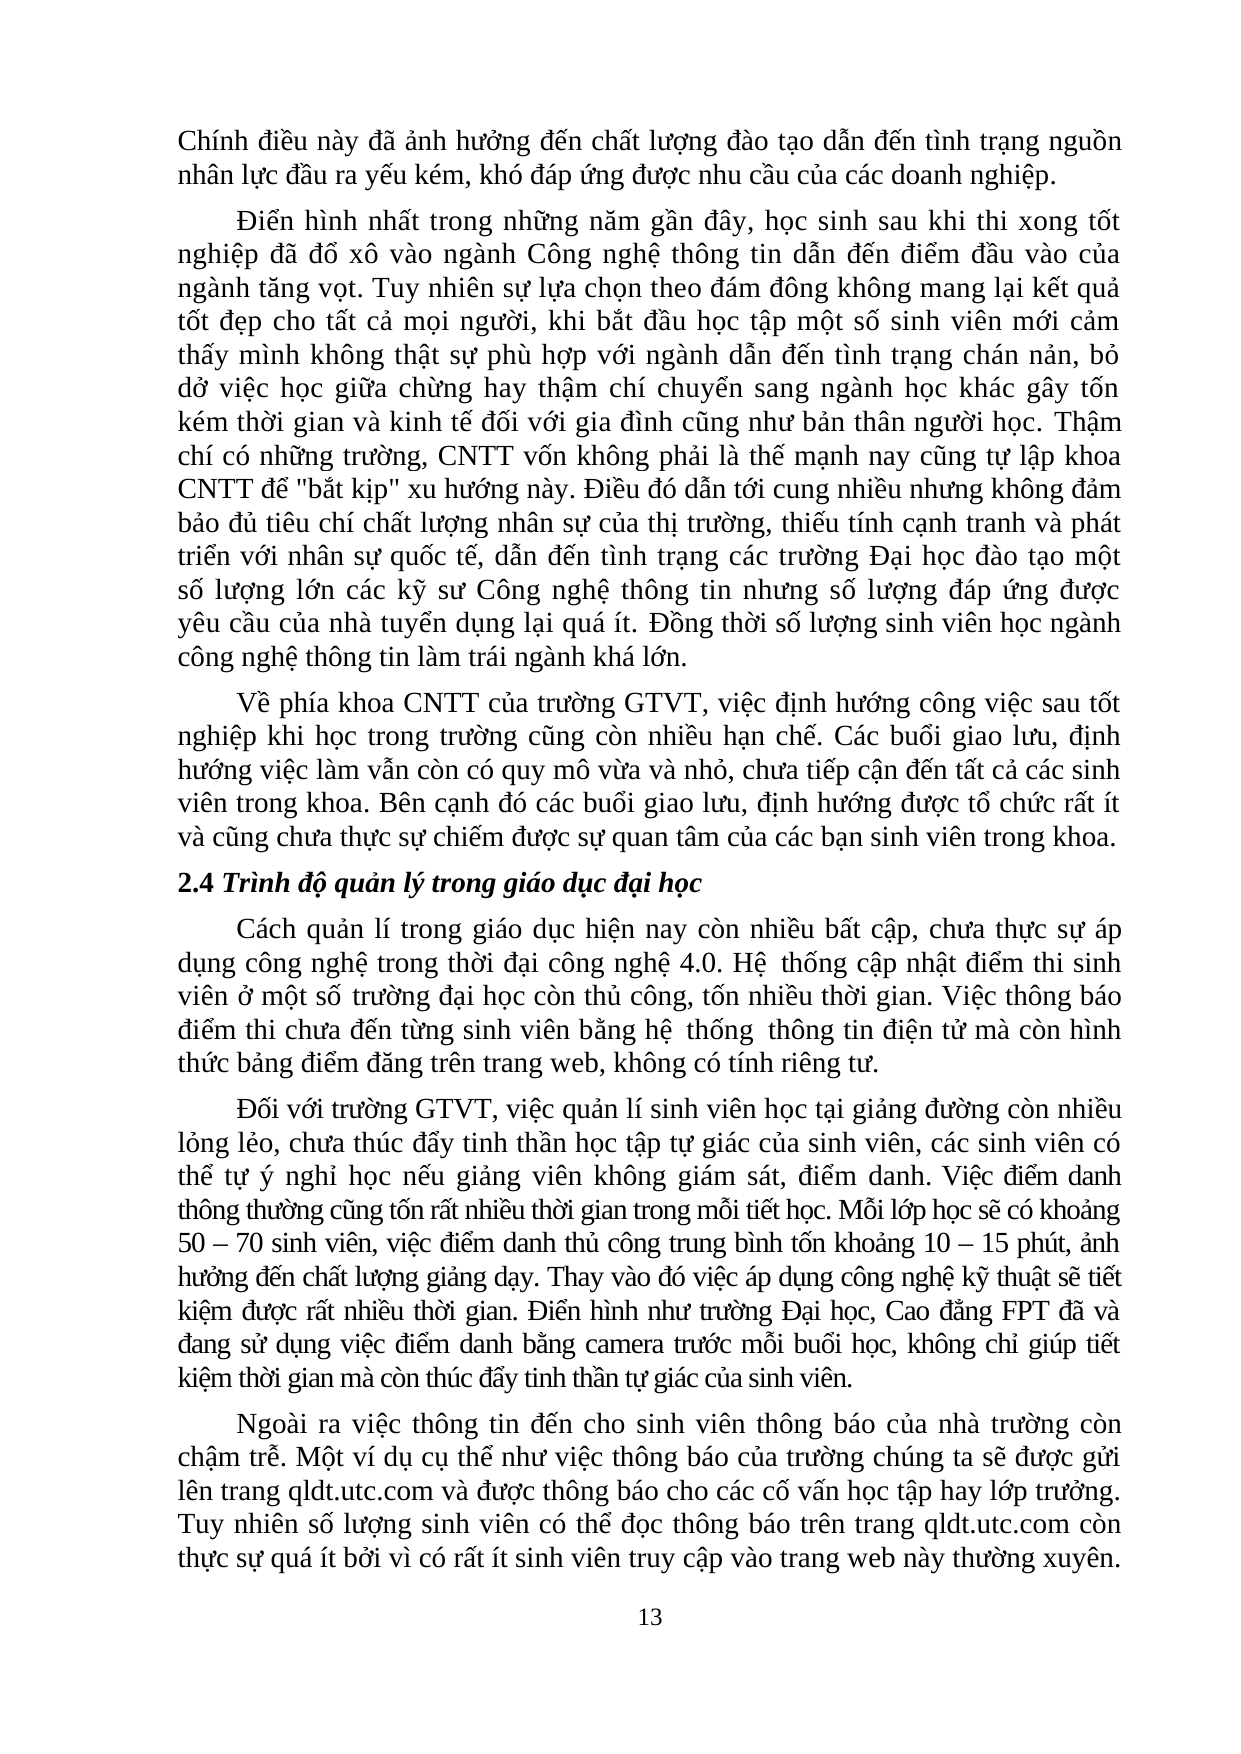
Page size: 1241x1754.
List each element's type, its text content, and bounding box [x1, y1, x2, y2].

text Về phía khoa CNTT của trường GTVT, việc định hướng công việc sau tốt nghiệp khi học trong trường cũng còn nhiều hạn chế. Các buổi giao lưu, định hướng việc làm vẫn còn có quy mô vừa và nhỏ, chưa tiếp cận đến tất cả các sinh viên trong khoa. Bên cạnh đó các buổi giao lưu, định hướng được tổ chức rất ít và cũng chưa thực sự chiếm được sự quan tâm của các bạn sinh viên trong khoa. [177, 685, 1122, 853]
text Điển hình nhất trong những năm gần đây, học sinh sau khi thi xong tốt nghiệp đã đổ xô vào ngành Công nghệ thông tin dẫn đến điểm đầu vào của ngành tăng vọt. Tuy nhiên sự lựa chọn theo đám đông không mang lại kết quả tốt đẹp cho tất cả mọi người, khi bắt đầu học tập một số sinh viên mới cảm thấy mình không thật sự phù hợp với ngành dẫn đến tình trạng chán nản, bỏ dở việc học giữa chừng hay thậm chí chuyển sang ngành học khác gây tốn kém thời gian và kinh tế đối với gia đình cũng như bản thân người học. Thậm chí có những trường, CNTT vốn không phải là thế mạnh nay cũng tự lập khoa CNTT để "bắt kịp" xu hướng này. Điều đó dẫn tới cung nhiều nhưng không đảm bảo đủ tiêu chí chất lượng nhân sự của thị trường, thiếu tính cạnh tranh và phát triển với nhân sự quốc tế, dẫn đến tình trạng các trường Đại học đào tạo một số lượng lớn các kỹ sư Công nghệ thông tin nhưng số lượng đáp ứng được yêu cầu của nhà tuyển dụng lại quá ít. Đồng thời số lượng sinh viên học ngành công nghệ thông tin làm trái ngành khá lớn. [177, 538, 1122, 672]
text Cách quản lí trong giáo dục hiện nay còn nhiều bất cập, chưa thực sự áp dụng công nghệ trong thời đại công nghệ 4.0. Hệ thống cập nhật điểm thi sinh viên ở một số trường đại học còn thủ công, tốn nhiều thời gian. Việc thông báo điểm thi chưa đến từng sinh viên bằng hệ thống thông tin điện tử mà còn hình thức bảng điểm đăng trên trang web, không có tính riêng tư. [177, 911, 1122, 1079]
text Đối với trường GTVT, việc quản lí sinh viên học tại giảng đường còn nhiều lỏng lẻo, chưa thúc đẩy tinh thần học tập tự giác của sinh viên, các sinh viên có thể tự ý nghỉ học nếu giảng viên không giám sát, điểm danh. Việc điểm danh thông thường cũng tốn rất nhiều thời gian trong mỗi tiết học. Mỗi lớp học sẽ có khoảng 50 – 70 sinh viên, việc điểm danh thủ công trung bình tốn khoảng 10 – 15 phút, ảnh hưởng đến chất lượng giảng dạy. Thay vào đó việc áp dụng công nghệ kỹ thuật sẽ tiết kiệm được rất nhiều thời gian. Điển hình như trường Đại học, Cao đẳng FPT đã và đang sử dụng việc điểm danh bằng camera trước mỗi buổi học, không chỉ giúp tiết kiệm thời gian mà còn thúc đẩy tinh thần tự giác của sinh viên. [177, 1091, 1122, 1393]
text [177, 123, 1122, 190]
text Điển hình nhất trong những năm gần đây, học sinh sau khi thi xong tốt nghiệp đã đổ xô vào ngành Công nghệ thông tin dẫn đến điểm đầu vào của ngành tăng vọt. Tuy nhiên sự lựa chọn theo đám đông không mang lại kết quả tốt đẹp cho tất cả mọi người, khi bắt đầu học tập một số sinh viên mới cảm thấy mình không thật sự phù hợp với ngành dẫn đến tình trạng chán nản, bỏ dở việc học giữa chừng hay thậm chí chuyển sang ngành học khác gây tốn kém thời gian và kinh tế đối với gia đình cũng như bản thân người học. Thậm chí có những trường, CNTT vốn không phải là thế mạnh nay cũng tự lập khoa CNTT để "bắt kịp" xu hướng này. Điều đó dẫn tới cung nhiều nhưng không đảm bảo đủ tiêu chí chất lượng nhân sự của thị trường, thiếu tính cạnh tranh và phát triển với nhân sự quốc tế, dẫn đến tình trạng các trường Đại học đào tạo một số lượng lớn các kỹ sư Công nghệ thông tin nhưng số lượng đáp ứng được yêu cầu của nhà tuyển dụng lại quá ít. Đồng thời số lượng sinh viên học ngành công nghệ thông tin làm trái ngành khá lớn. [177, 203, 1122, 438]
subtitle 2.4 Trình độ quản lý trong giáo dục đại học [177, 865, 1122, 899]
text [177, 1406, 1122, 1573]
